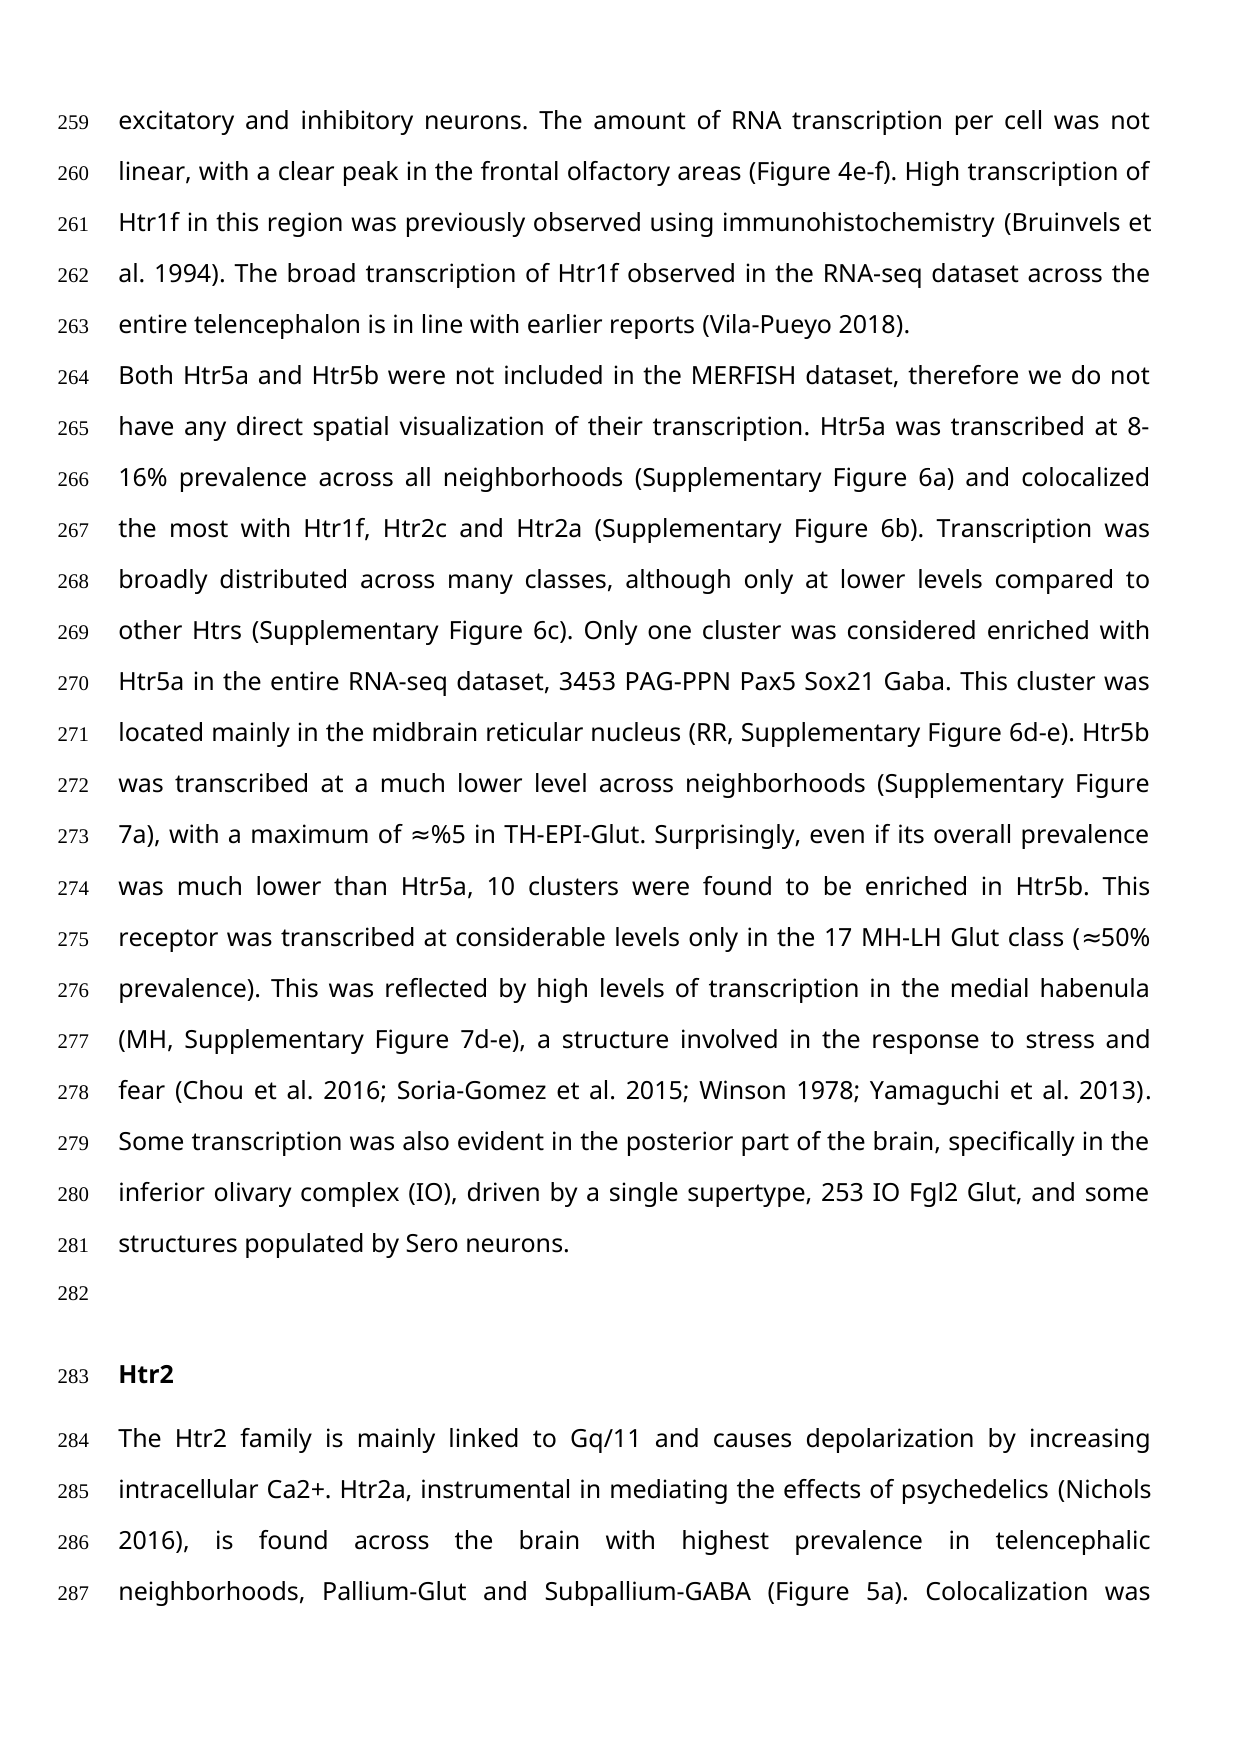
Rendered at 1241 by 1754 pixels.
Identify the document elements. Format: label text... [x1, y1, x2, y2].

text Htr2 [118, 1357, 1152, 1391]
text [118, 103, 1152, 1305]
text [118, 1421, 1152, 1608]
